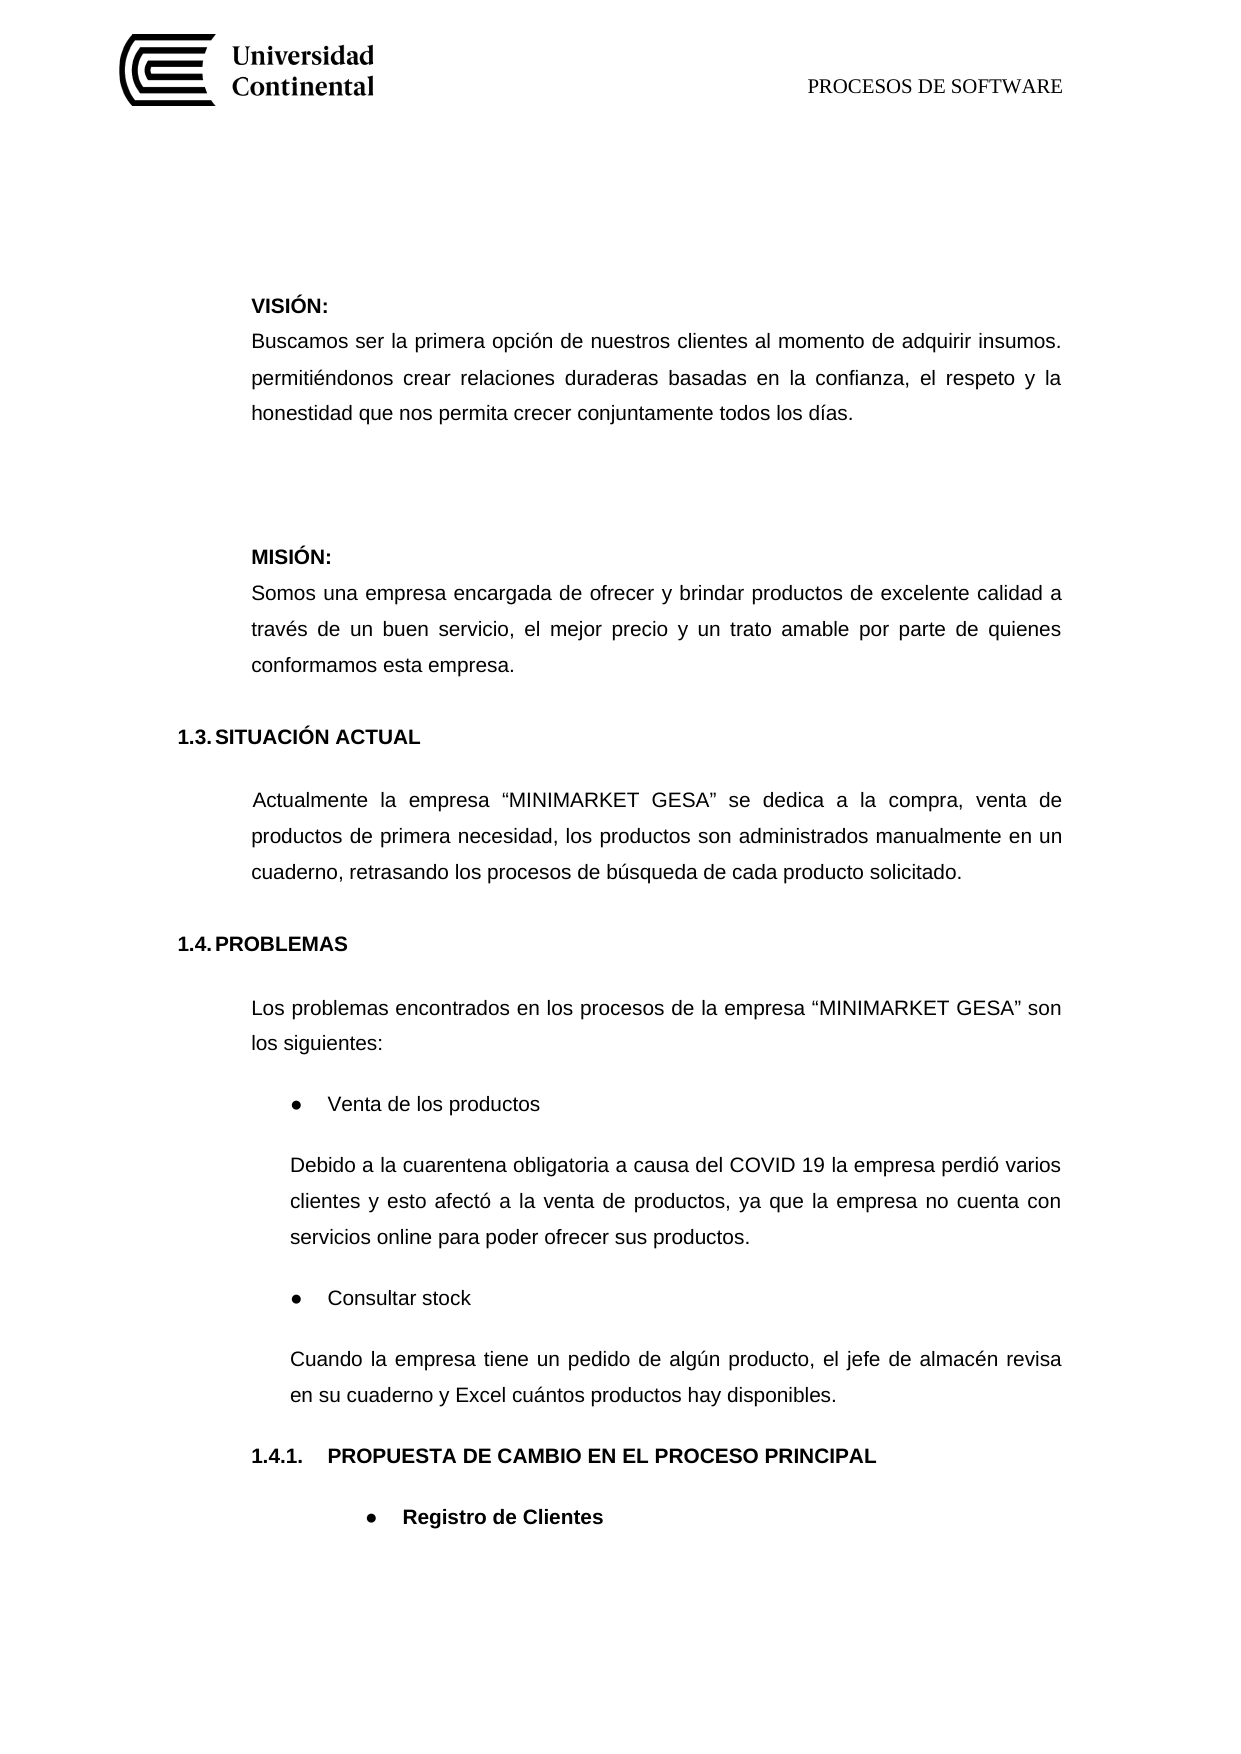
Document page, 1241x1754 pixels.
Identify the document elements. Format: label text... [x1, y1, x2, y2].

text MISIÓN: [251, 545, 1063, 569]
subtitle SITUACIÓN ACTUAL [177, 725, 1063, 749]
text Debido a la cuarentena obligatoria a causa del COVID 19 la empresa perdió varios clientes y esto afectó a la venta de productos, ya que la empresa no cuenta con servicios online para poder ofrecer sus productos. [290, 1153, 1063, 1249]
list Registro de Clientes [365, 1505, 1063, 1529]
list Consultar stock [290, 1286, 1063, 1310]
subtitle PROBLEMAS [177, 932, 1063, 956]
text Actualmente la empresa “MINIMARKET GESA” se dedica a la compra, venta de productos de primera necesidad, los productos son administrados manualmente en un cuaderno, retrasando los procesos de búsqueda de cada producto solicitado. [251, 788, 1063, 884]
text Cuando la empresa tiene un pedido de algún producto, el jefe de almacén revisa en su cuaderno y Excel cuántos productos hay disponibles. [290, 1347, 1063, 1407]
picture [119, 34, 374, 106]
subtitle PROPUESTA DE CAMBIO EN EL PROCESO PRINCIPAL [236, 1444, 1063, 1468]
text Buscamos ser la primera opción de nuestros clientes al momento de adquirir insumos. permitiéndonos crear relaciones duraderas basadas en la confianza, el respeto y la honestidad que nos permita crecer conjuntamente todos los días. [251, 329, 1063, 425]
list Venta de los productos [290, 1092, 1063, 1116]
text VISIÓN: [251, 293, 1063, 317]
text Los problemas encontrados en los procesos de la empresa “MINIMARKET GESA” son los siguientes: [251, 995, 1063, 1055]
text Somos una empresa encargada de ofrecer y brindar productos de excelente calidad a través de un buen servicio, el mejor precio y un trato amable por parte de quienes conformamos esta empresa. [251, 581, 1063, 677]
